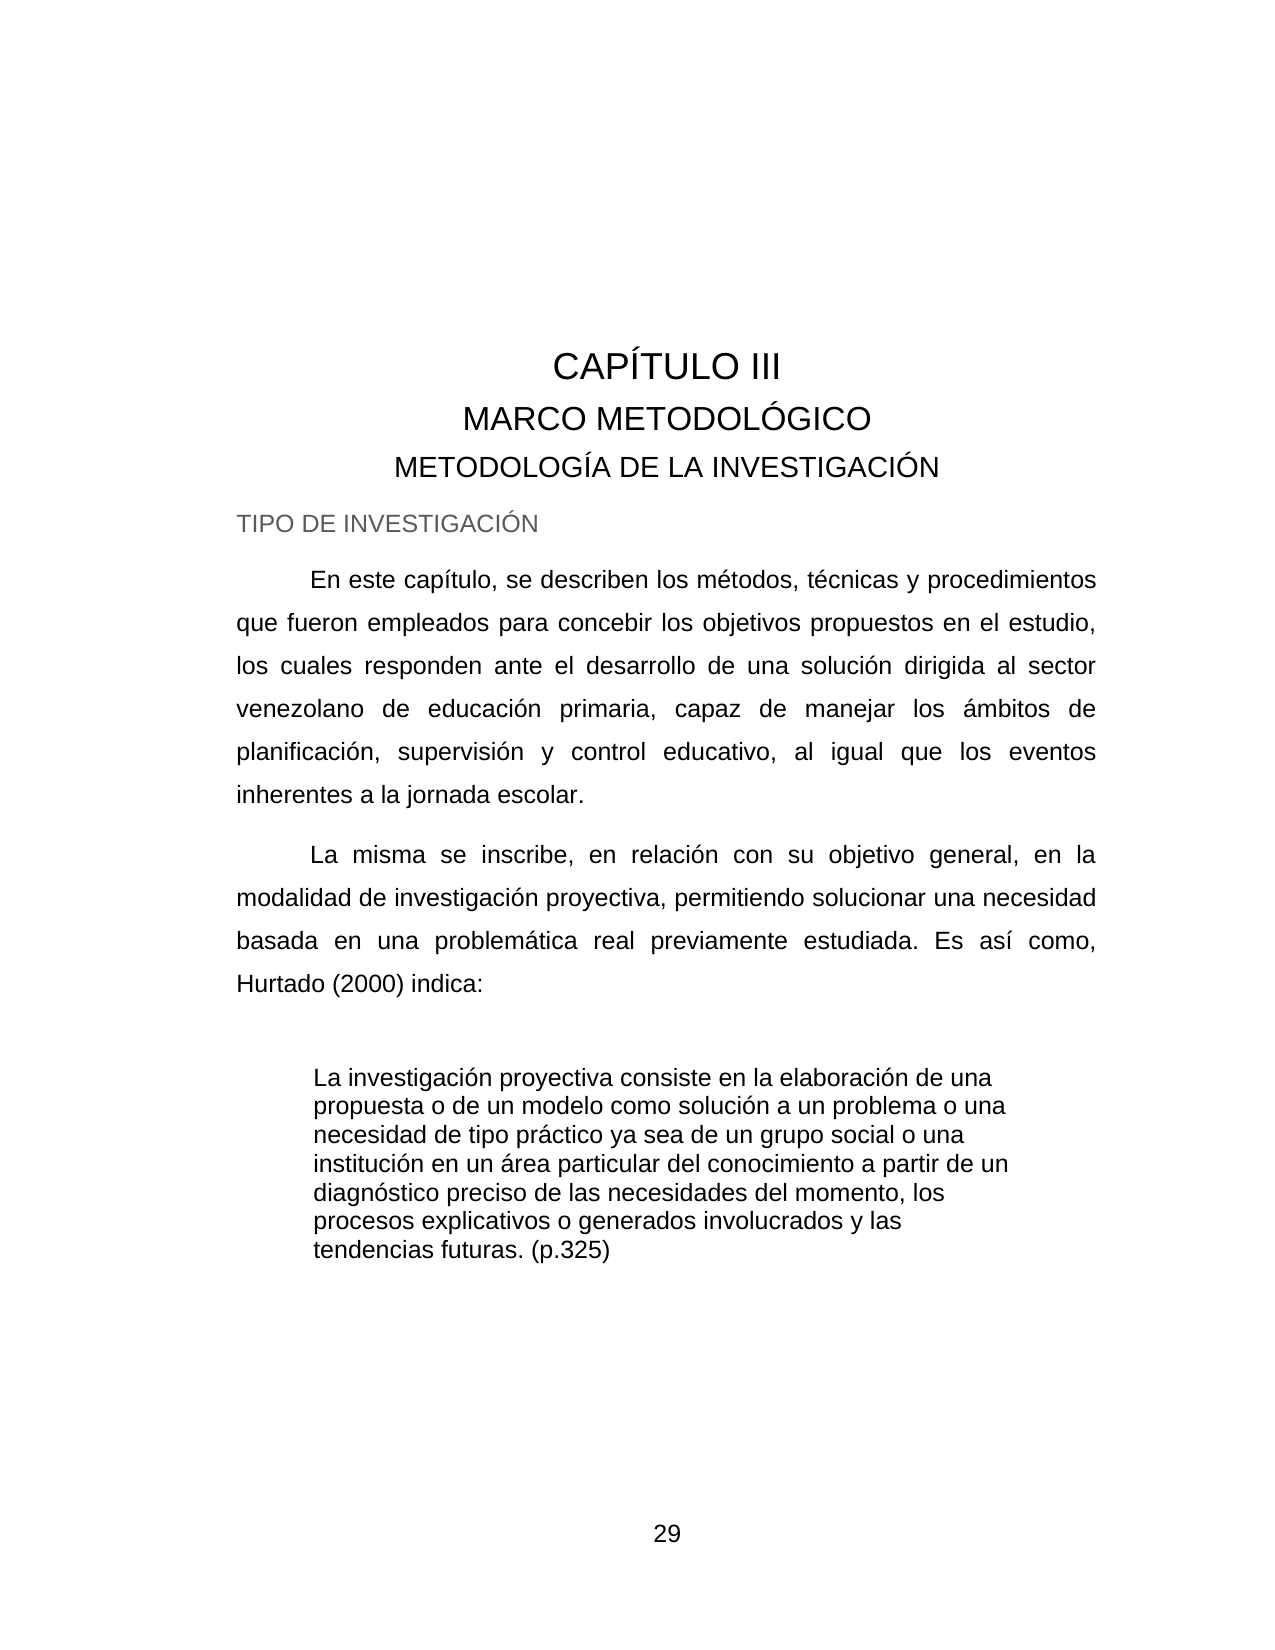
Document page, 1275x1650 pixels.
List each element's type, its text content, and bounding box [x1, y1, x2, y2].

subtitle Tipo de investigación [236, 509, 1098, 538]
subtitle CAPÍTULO III [236, 344, 1098, 387]
text La misma se inscribe, en relación con su objetivo general, en la modalidad de investigación proyectiva, permitiendo solucionar una necesidad basada en una problemática real previamente estudiada. Es así como, Hurtado (2000) indica: [236, 840, 1098, 998]
text La investigación proyectiva consiste en la elaboración de una propuesta o de un modelo como solución a un problema o una necesidad de tipo práctico ya sea de un grupo social o una institución en un área particular del conocimiento a partir de un diagnóstico preciso de las necesidades del momento, los procesos explicativos o generados involucrados y las tendencias futuras. (p.325) [313, 1062, 1021, 1264]
subtitle MARCO METODOLÓGICO [236, 399, 1098, 438]
subtitle Metodología de la investigación [236, 450, 1098, 484]
text En este capítulo, se describen los métodos, técnicas y procedimientos que fueron empleados para concebir los objetivos propuestos en el estudio, los cuales responden ante el desarrollo de una solución dirigida al sector venezolano de educación primaria, capaz de manejar los ámbitos de planificación, supervisión y control educativo, al igual que los eventos inherentes a la jornada escolar. [236, 564, 1098, 809]
